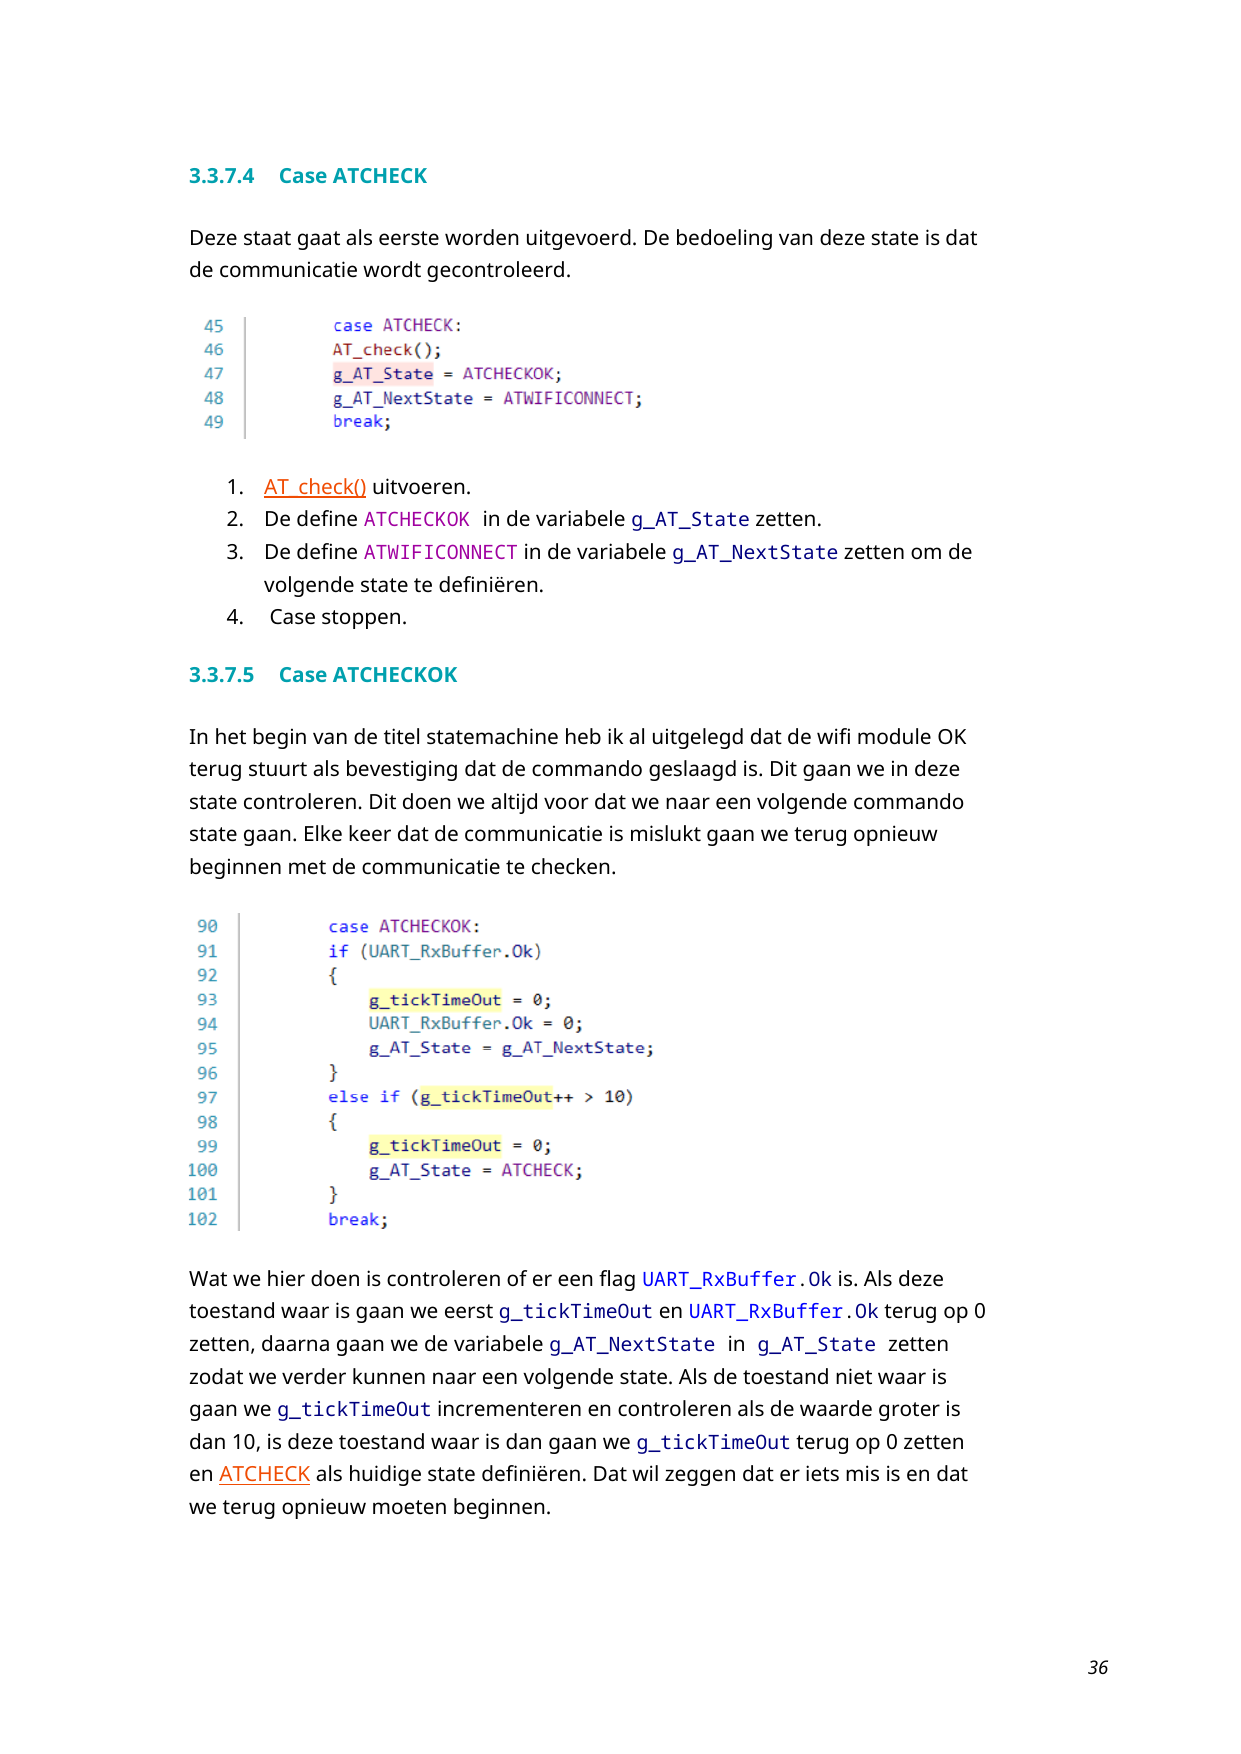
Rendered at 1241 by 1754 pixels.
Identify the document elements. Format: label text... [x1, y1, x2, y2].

picture [188, 317, 681, 439]
subtitle Case ATCHECKOK [189, 660, 992, 688]
text In het begin van de titel statemachine heb ik al uitgelegd dat de wifi module OK terug stuurt als bevestiging dat de commando geslaagd is. Dit gaan we in deze state controleren. Dit doen we altijd voor dat we naar een volgende commando state gaan. Elke keer dat de communicatie is mislukt gaan we terug opnieuw beginnen met de communicatie te checken. [189, 722, 992, 881]
list AT_check() uitvoeren. [226, 472, 992, 500]
text Wat we hier doen is controleren of er een flag UART_RxBuffer.Ok is. Als deze toestand waar is gaan we eerst g_tickTimeOut en UART_RxBuffer.Ok terug op 0 zetten, daarna gaan we de variabele g_AT_NextState in g_AT_State zetten zodat we verder kunnen naar een volgende state. Als de toestand niet waar is gaan we g_tickTimeOut incrementeren en controleren als de waarde groter is dan 10, is deze toestand waar is dan gaan we g_tickTimeOut terug op 0 zetten en ATCHECK als huidige state definiëren. Dat wil zeggen dat er iets mis is en dat we terug opnieuw moeten beginnen. [189, 1264, 992, 1521]
list De define ATCHECKOK in de variabele g_AT_State zetten. [226, 504, 992, 533]
list Case stoppen. [226, 602, 992, 631]
picture [188, 913, 670, 1231]
subtitle Case ATCHECK [189, 161, 992, 189]
list De define ATWIFICONNECT in de variabele g_AT_NextState zetten om de volgende state te definiëren. [226, 537, 992, 598]
text Deze staat gaat als eerste worden uitgevoerd. De bedoeling van deze state is dat de communicatie wordt gecontroleerd. [189, 223, 992, 284]
